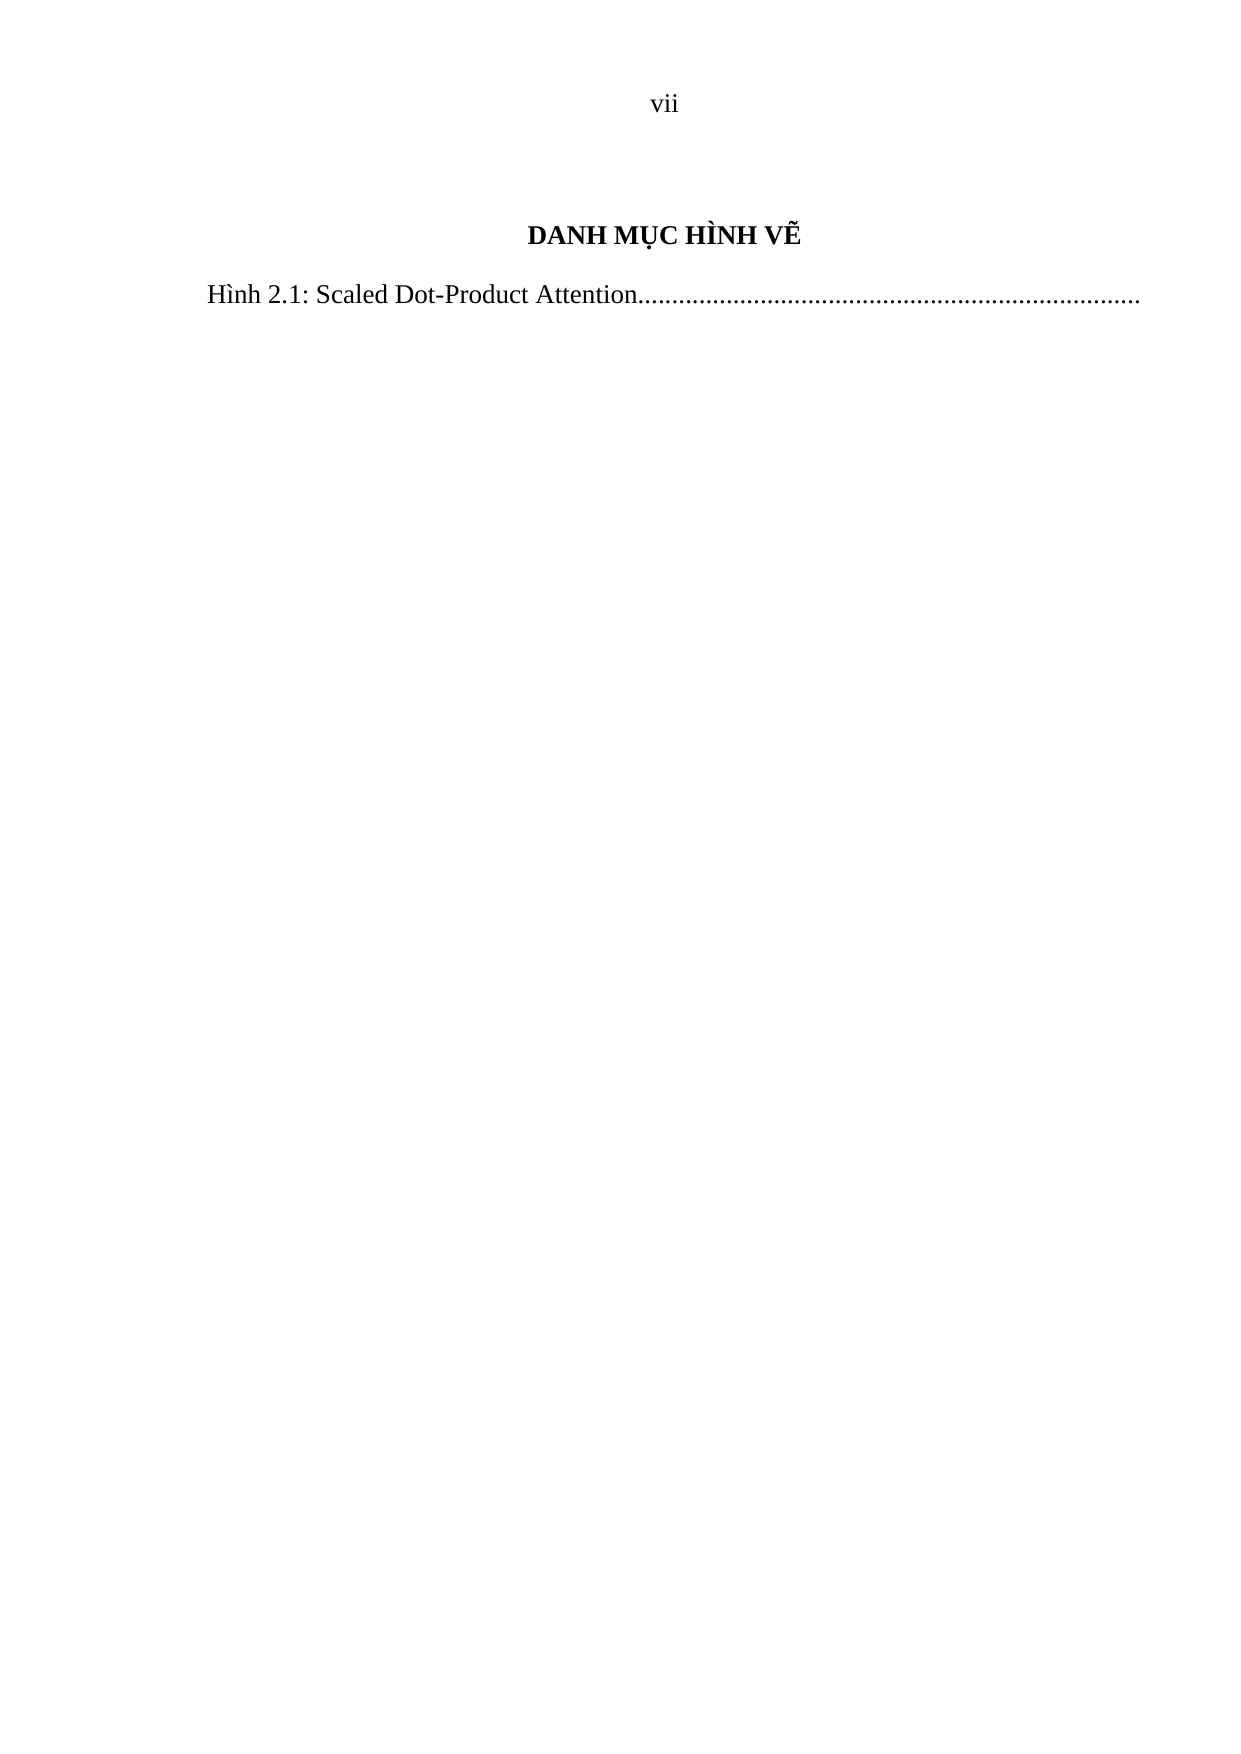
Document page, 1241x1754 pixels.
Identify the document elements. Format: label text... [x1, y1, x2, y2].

text Hình 2.1: Scaled Dot-Product Attention 2 [207, 278, 1122, 309]
subtitle DANH MỤC HÌNH VẼ [207, 219, 1122, 250]
